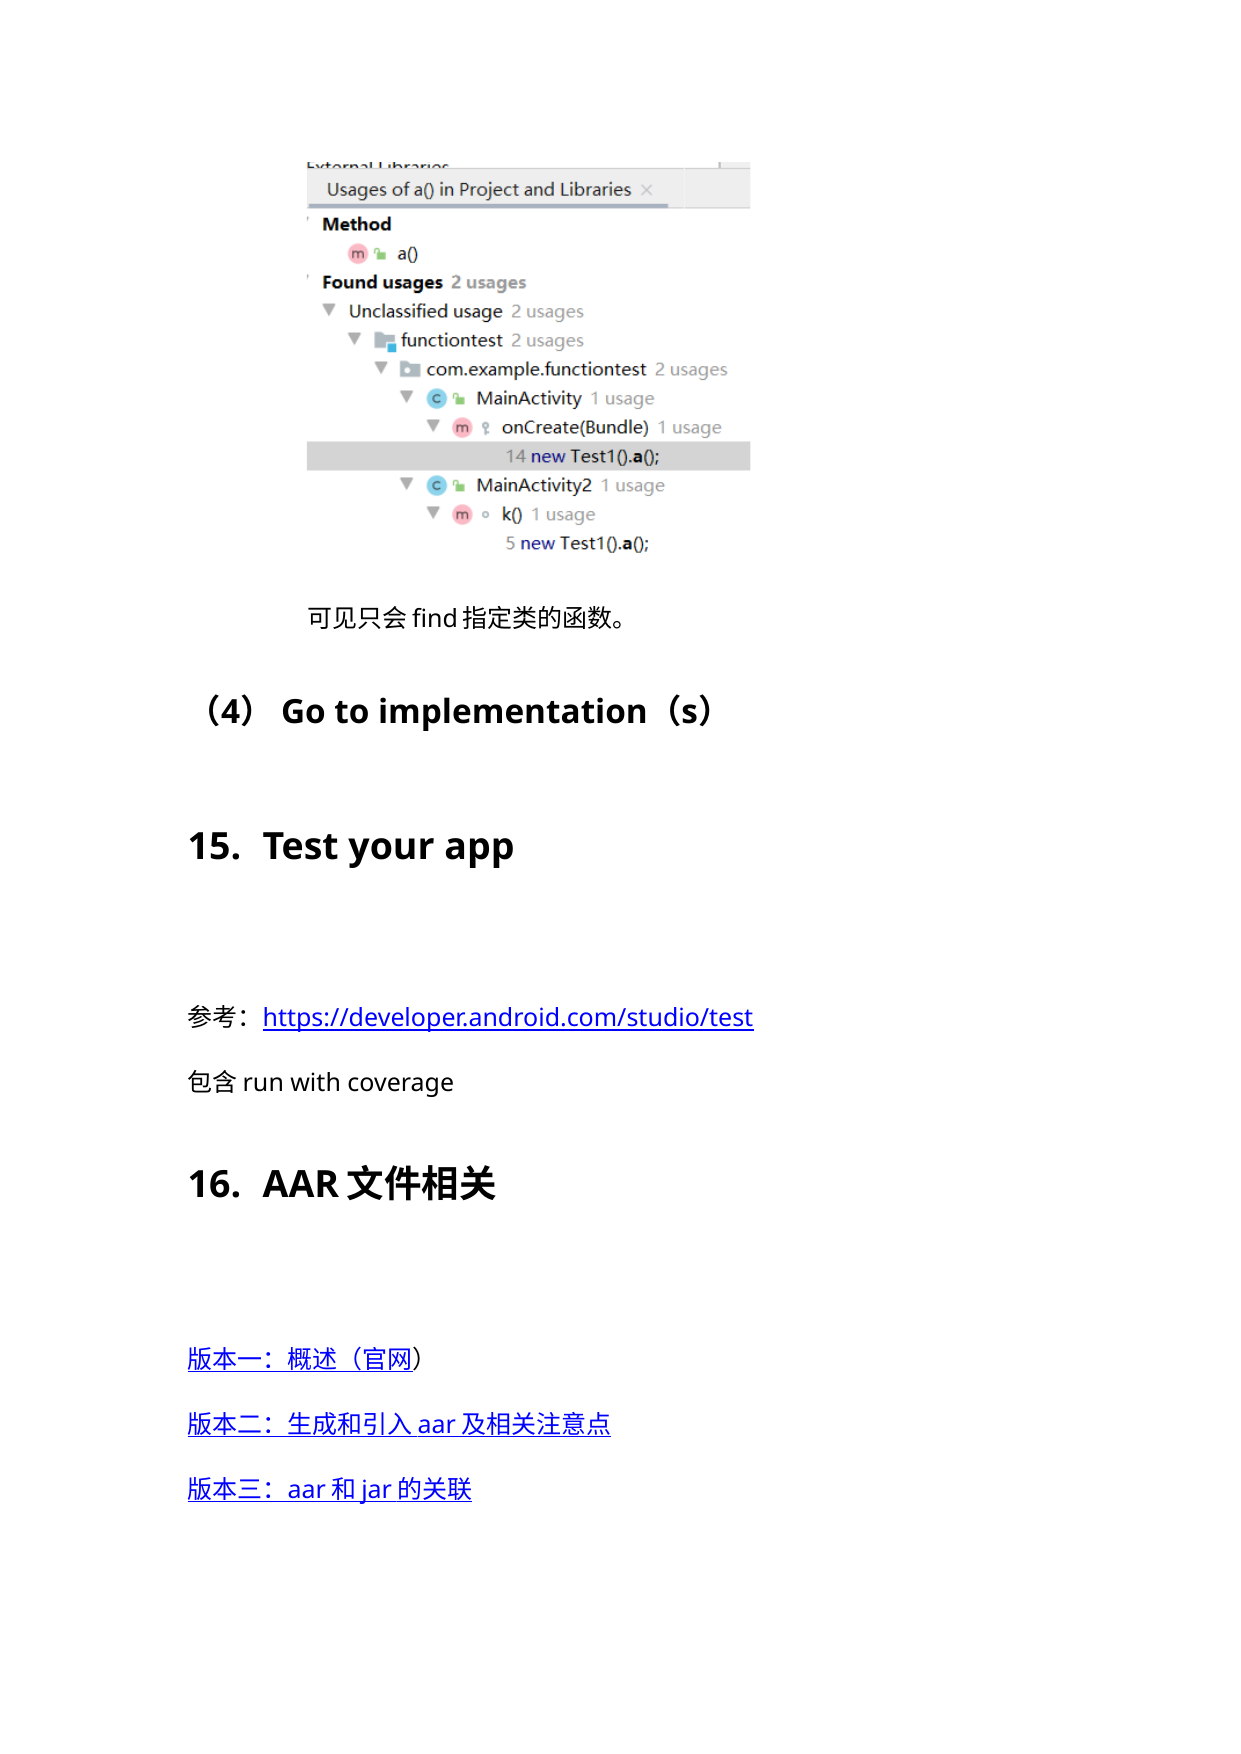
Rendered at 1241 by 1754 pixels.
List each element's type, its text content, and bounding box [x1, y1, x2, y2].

picture [306, 162, 751, 561]
text 参考：https://developer.android.com/studio/test [187, 983, 1053, 1048]
subtitle Test your app [187, 812, 1053, 877]
list 可见只会find指定类的函数。 [307, 584, 1053, 649]
text 版本一：概述（官网） [187, 1325, 1053, 1390]
subtitle AAR文件相关 [187, 1149, 1053, 1214]
subtitle （4） Go to implementation（s） [187, 677, 1053, 742]
text 版本三：aar和jar的关联 [187, 1455, 1053, 1520]
text 包含run with coverage [187, 1048, 1053, 1113]
text 版本二：生成和引入aar及相关注意点 [187, 1390, 1053, 1455]
